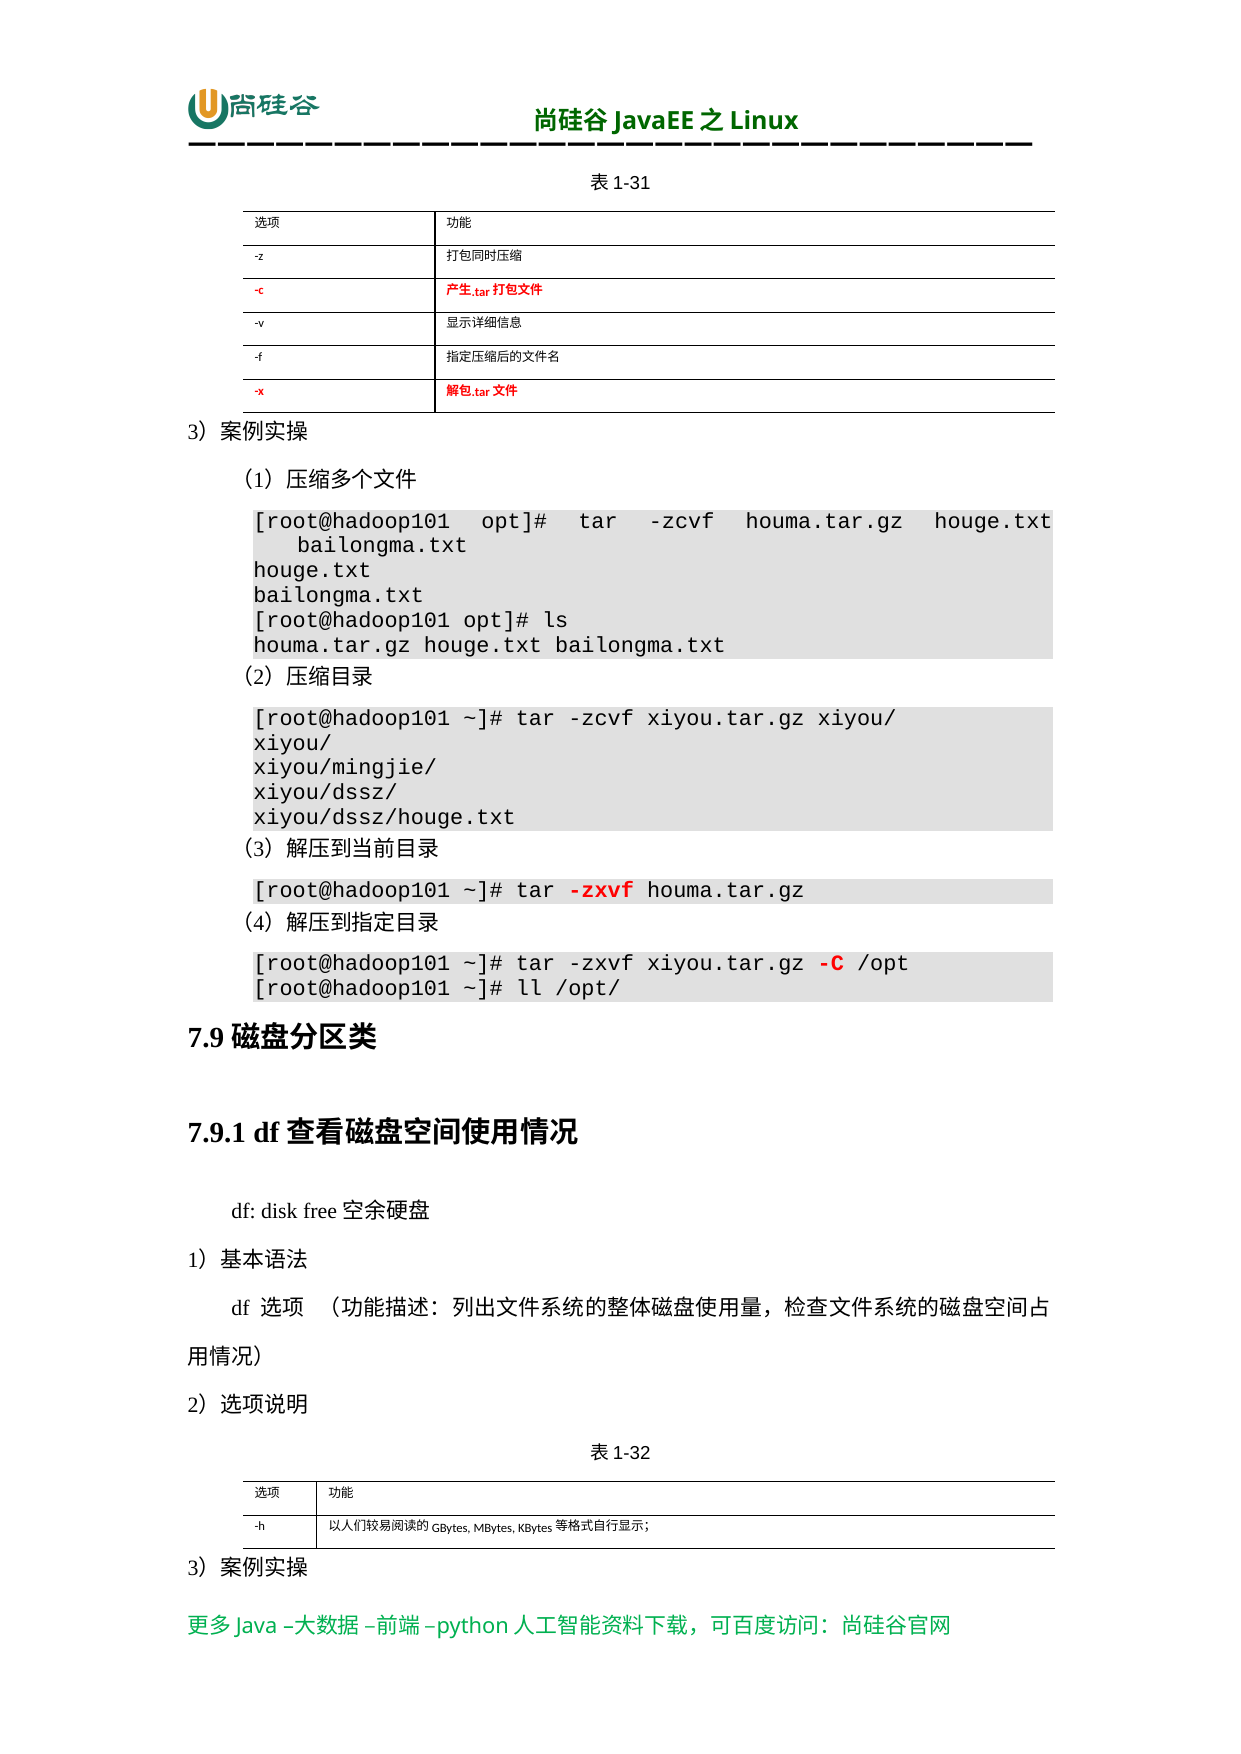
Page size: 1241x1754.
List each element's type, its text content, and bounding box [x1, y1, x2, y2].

text houge.txt [253, 559, 1053, 584]
text xiyou/dssz/houge.txt [253, 806, 1053, 831]
table_cell 打包同时压缩 [436, 246, 1055, 278]
text 3）案例实操 [187, 1549, 1053, 1582]
text 3）案例实操 [187, 413, 1053, 446]
table_cell -z [243, 246, 434, 278]
text [root@hadoop101 ~]# tar -zcvf xiyou.tar.gz xiyou/ [253, 707, 1053, 732]
text [root@hadoop101 opt]# tar -zcvf houma.tar.gz houge.txt bailongma.txt [253, 510, 1053, 559]
table_cell 显示详细信息 [436, 313, 1055, 345]
text （2）压缩目录 [187, 659, 1053, 691]
text （3）解压到当前目录 [187, 831, 1053, 863]
text [root@hadoop101 ~]# ll /opt/ [253, 977, 1053, 1002]
subtitle 7.9 磁盘分区类 [187, 1002, 1053, 1067]
text df 选项 （功能描述：列出文件系统的整体磁盘使用量，检查文件系统的磁盘空间占用情况） [187, 1289, 1053, 1371]
text 2）选项说明 [187, 1387, 1053, 1419]
table_header 选项 [243, 212, 434, 244]
text xiyou/mingjie/ [253, 757, 1053, 781]
text xiyou/ [253, 732, 1053, 757]
text 表1-32 [187, 1435, 1053, 1467]
text [root@hadoop101 ~]# tar -zxvf xiyou.tar.gz -C /opt [253, 952, 1053, 977]
table_cell 产生.tar打包文件 [436, 279, 1055, 312]
table_cell -x [243, 380, 434, 412]
table_cell 以人们较易阅读的 GBytes, MBytes, KBytes 等格式自行显示； [317, 1516, 1055, 1548]
table_cell -f [243, 346, 434, 379]
text bailongma.txt [253, 584, 1053, 609]
table_header 选项 [243, 1482, 316, 1514]
text 1）基本语法 [187, 1241, 1053, 1274]
table_cell 解包.tar文件 [436, 380, 1055, 412]
subtitle 7.9.1 df 查看磁盘空间使用情况 [187, 1097, 1053, 1162]
table_cell -v [243, 313, 434, 345]
table_cell -c [243, 279, 434, 312]
table_cell 指定压缩后的文件名 [436, 346, 1055, 379]
text （1）压缩多个文件 [187, 462, 1053, 494]
text [root@hadoop101 opt]# ls [253, 609, 1053, 634]
text df: disk free 空余硬盘 [187, 1193, 1053, 1225]
text [root@hadoop101 ~]# tar -zxvf houma.tar.gz [253, 879, 1053, 904]
text 表1-31 [187, 165, 1053, 197]
table_header 功能 [436, 212, 1055, 244]
table_cell -h [243, 1516, 316, 1548]
text xiyou/dssz/ [253, 781, 1053, 806]
text houma.tar.gz houge.txt bailongma.txt [253, 634, 1053, 659]
text （4）解压到指定目录 [187, 904, 1053, 937]
table_header 功能 [317, 1482, 1055, 1514]
picture [187, 88, 321, 130]
